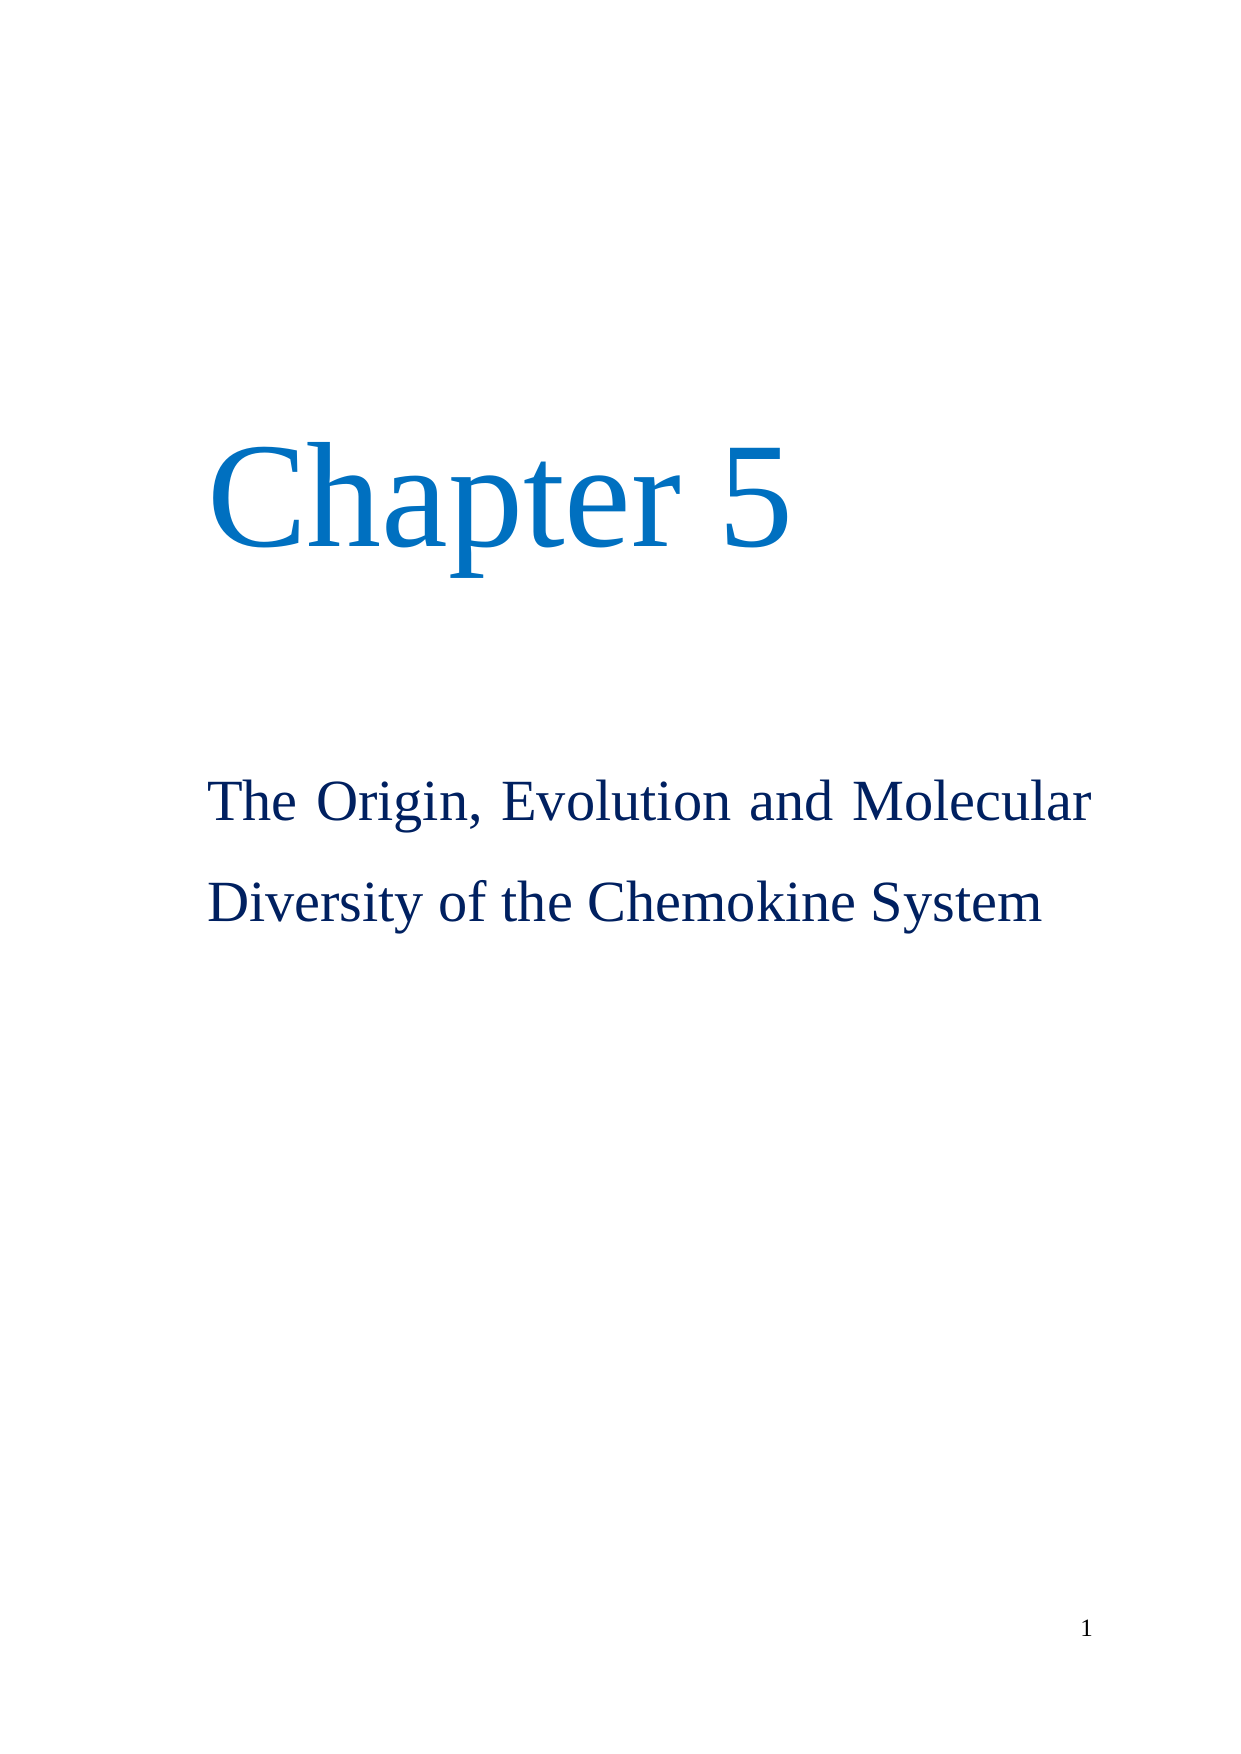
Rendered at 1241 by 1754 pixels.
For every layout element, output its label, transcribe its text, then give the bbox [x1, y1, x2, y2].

text Chapter 5 [207, 406, 1092, 579]
text The Origin, Evolution and Molecular Diversity of the Chemokine System [207, 766, 1092, 933]
